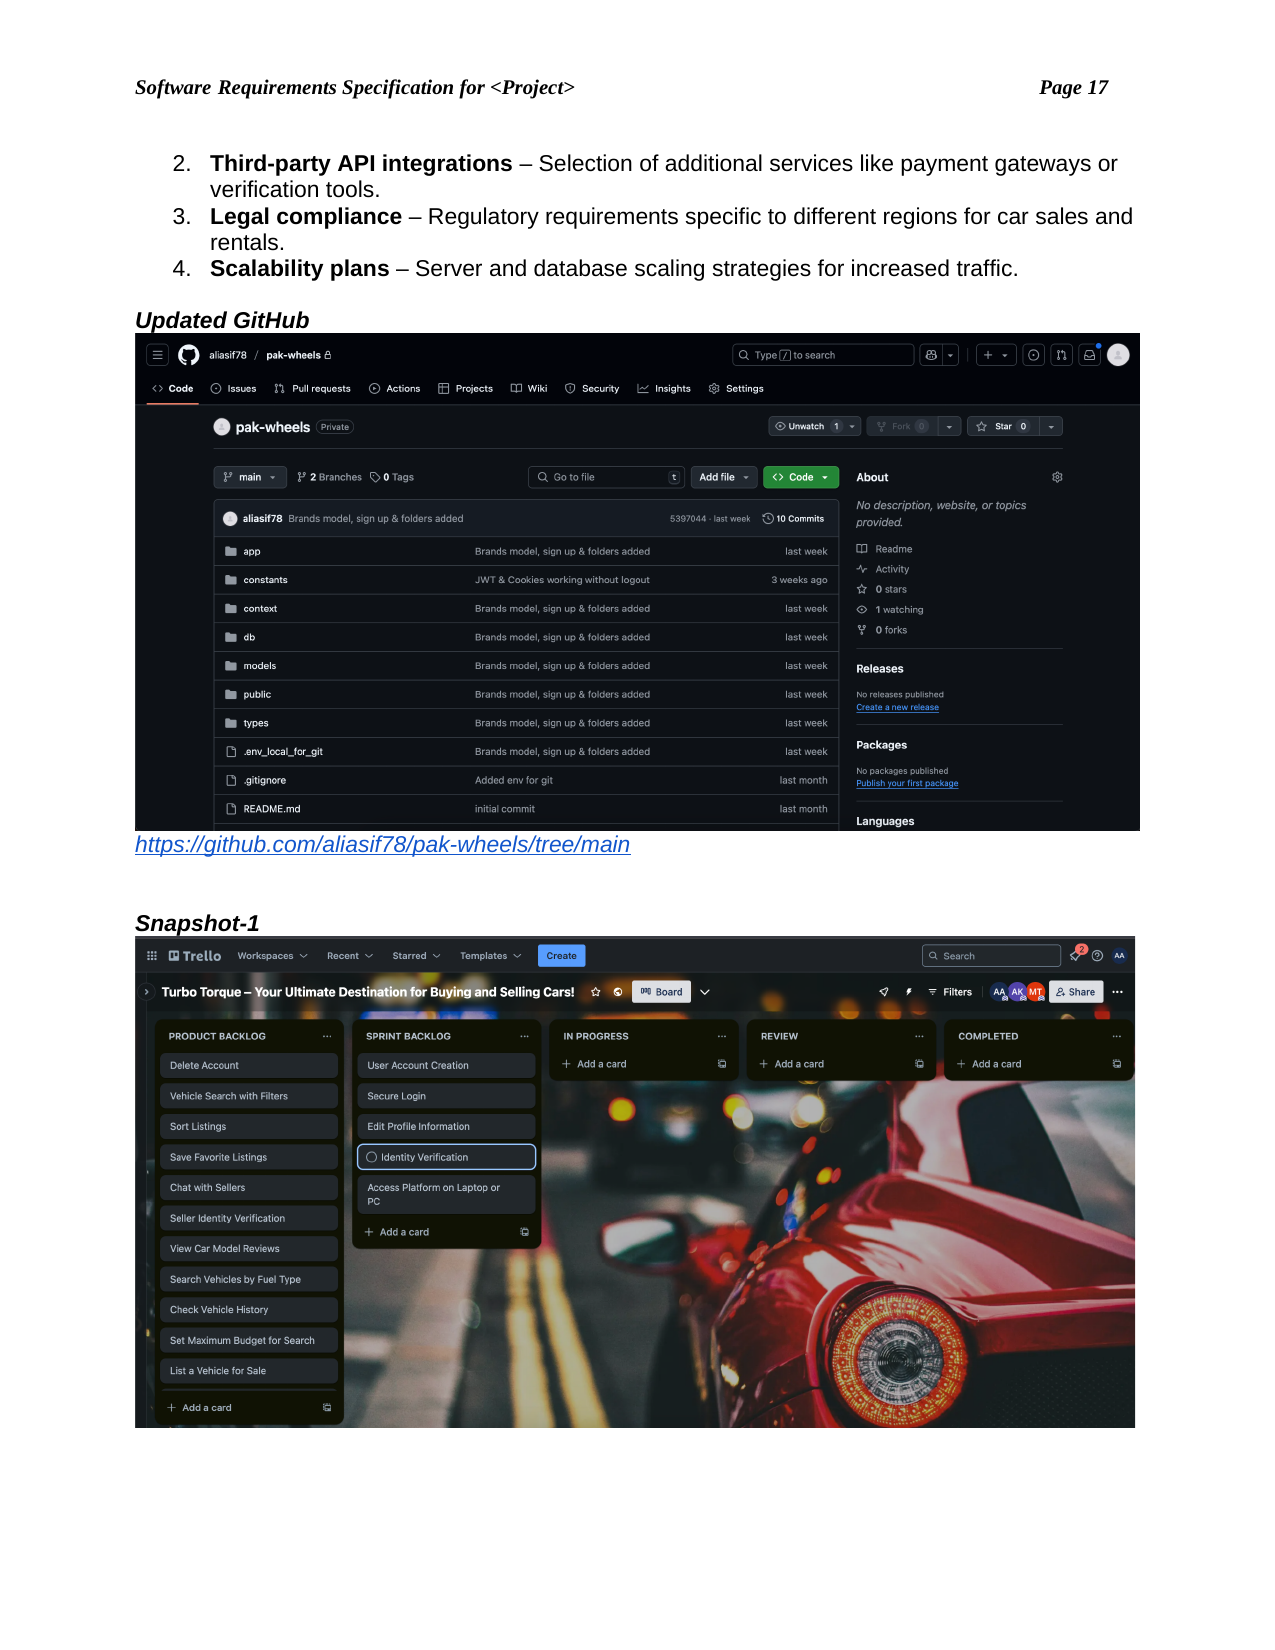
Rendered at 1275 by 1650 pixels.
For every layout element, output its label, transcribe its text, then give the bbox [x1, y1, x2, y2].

text Updated GitHub https://github.com/aliasif78/pak-wheels/tree/main Snapshot-1 Snapshot-2 [135, 307, 1140, 333]
picture [135, 333, 1140, 831]
picture [135, 936, 1136, 1428]
list Legal compliance – Regulatory requirements specific to different regions for car sales and rentals. [172, 203, 1140, 255]
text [135, 831, 1140, 1481]
list Scalability plans – Server and database scaling strategies for increased traffic. [172, 255, 1140, 282]
list Third-party API integrations – Selection of additional services like payment gateways or verification tools. [172, 150, 1140, 203]
